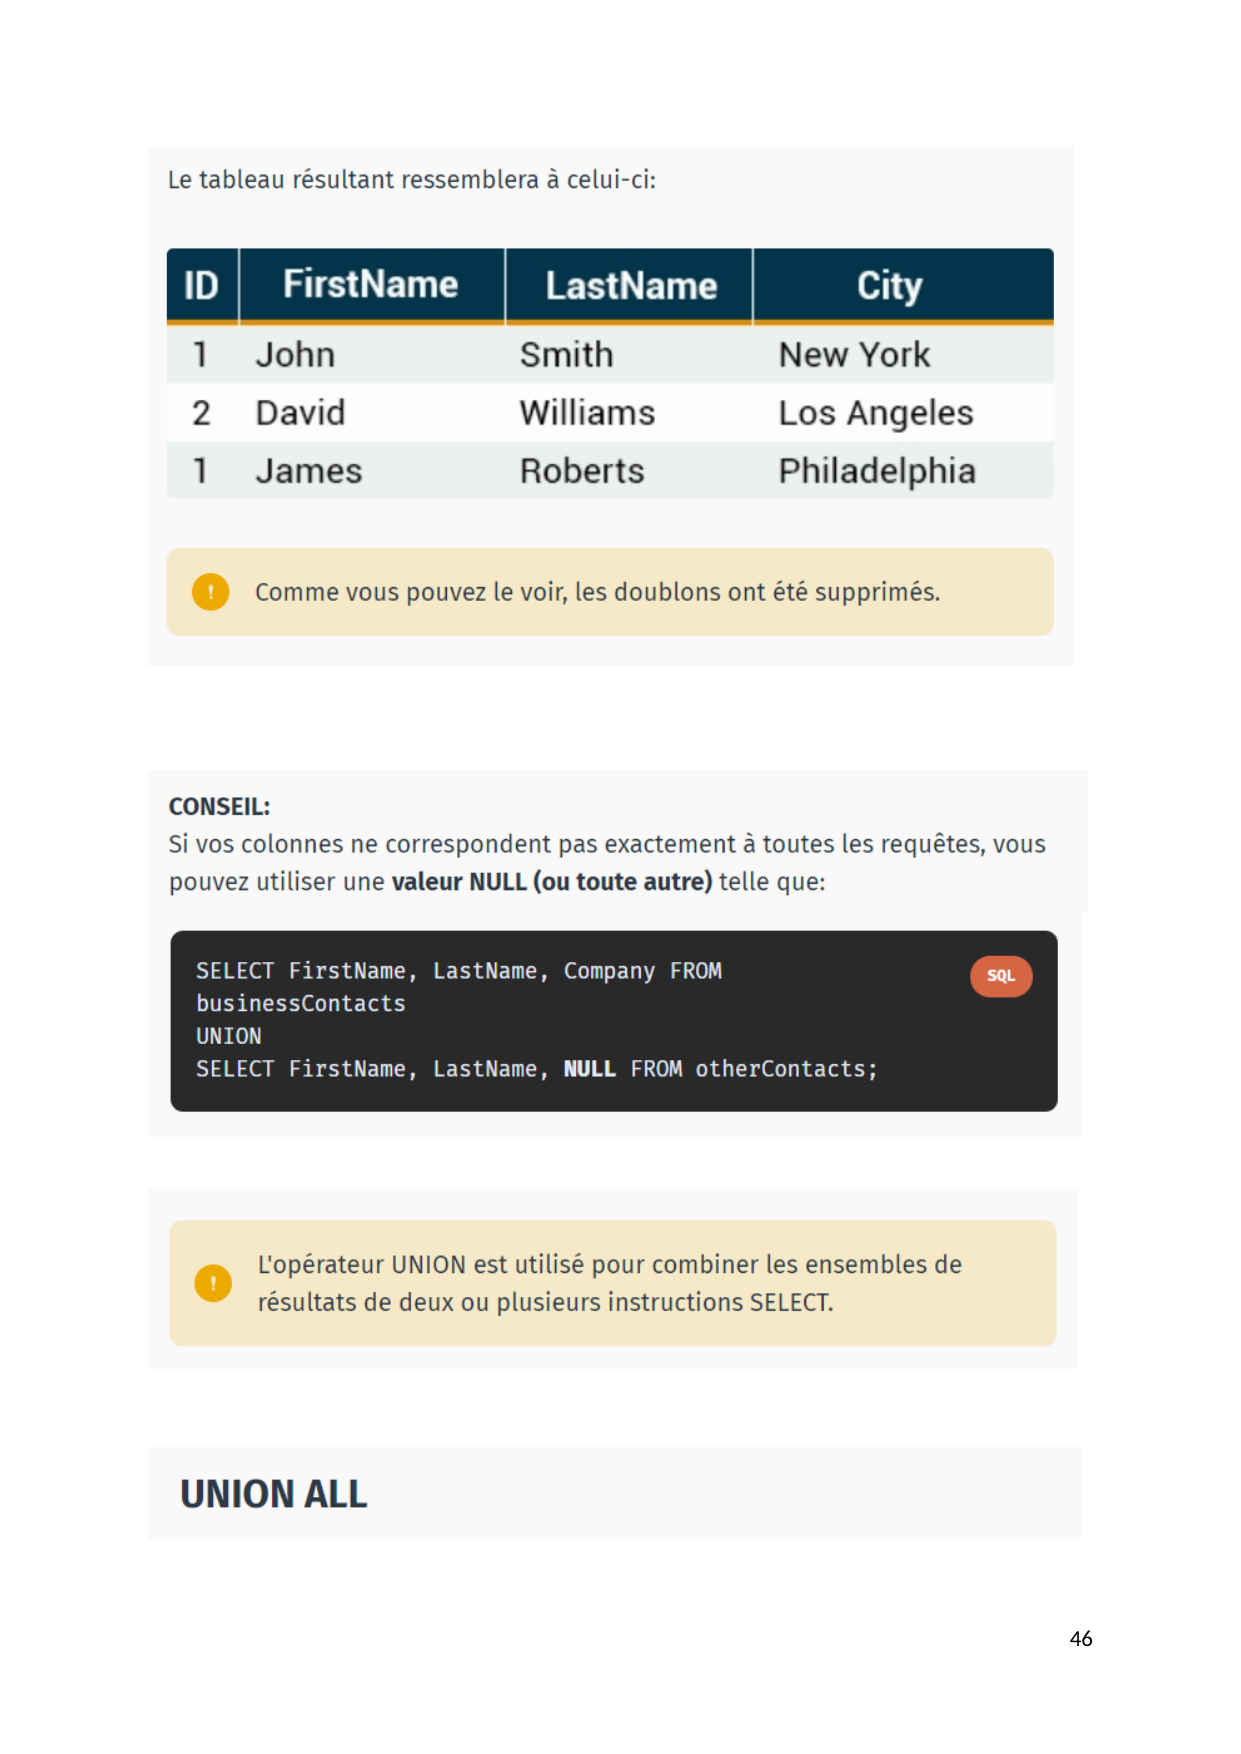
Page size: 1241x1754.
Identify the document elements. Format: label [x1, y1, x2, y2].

picture [147, 770, 1089, 1137]
picture [147, 1189, 1078, 1369]
picture [147, 147, 1074, 666]
picture [147, 1447, 1083, 1539]
